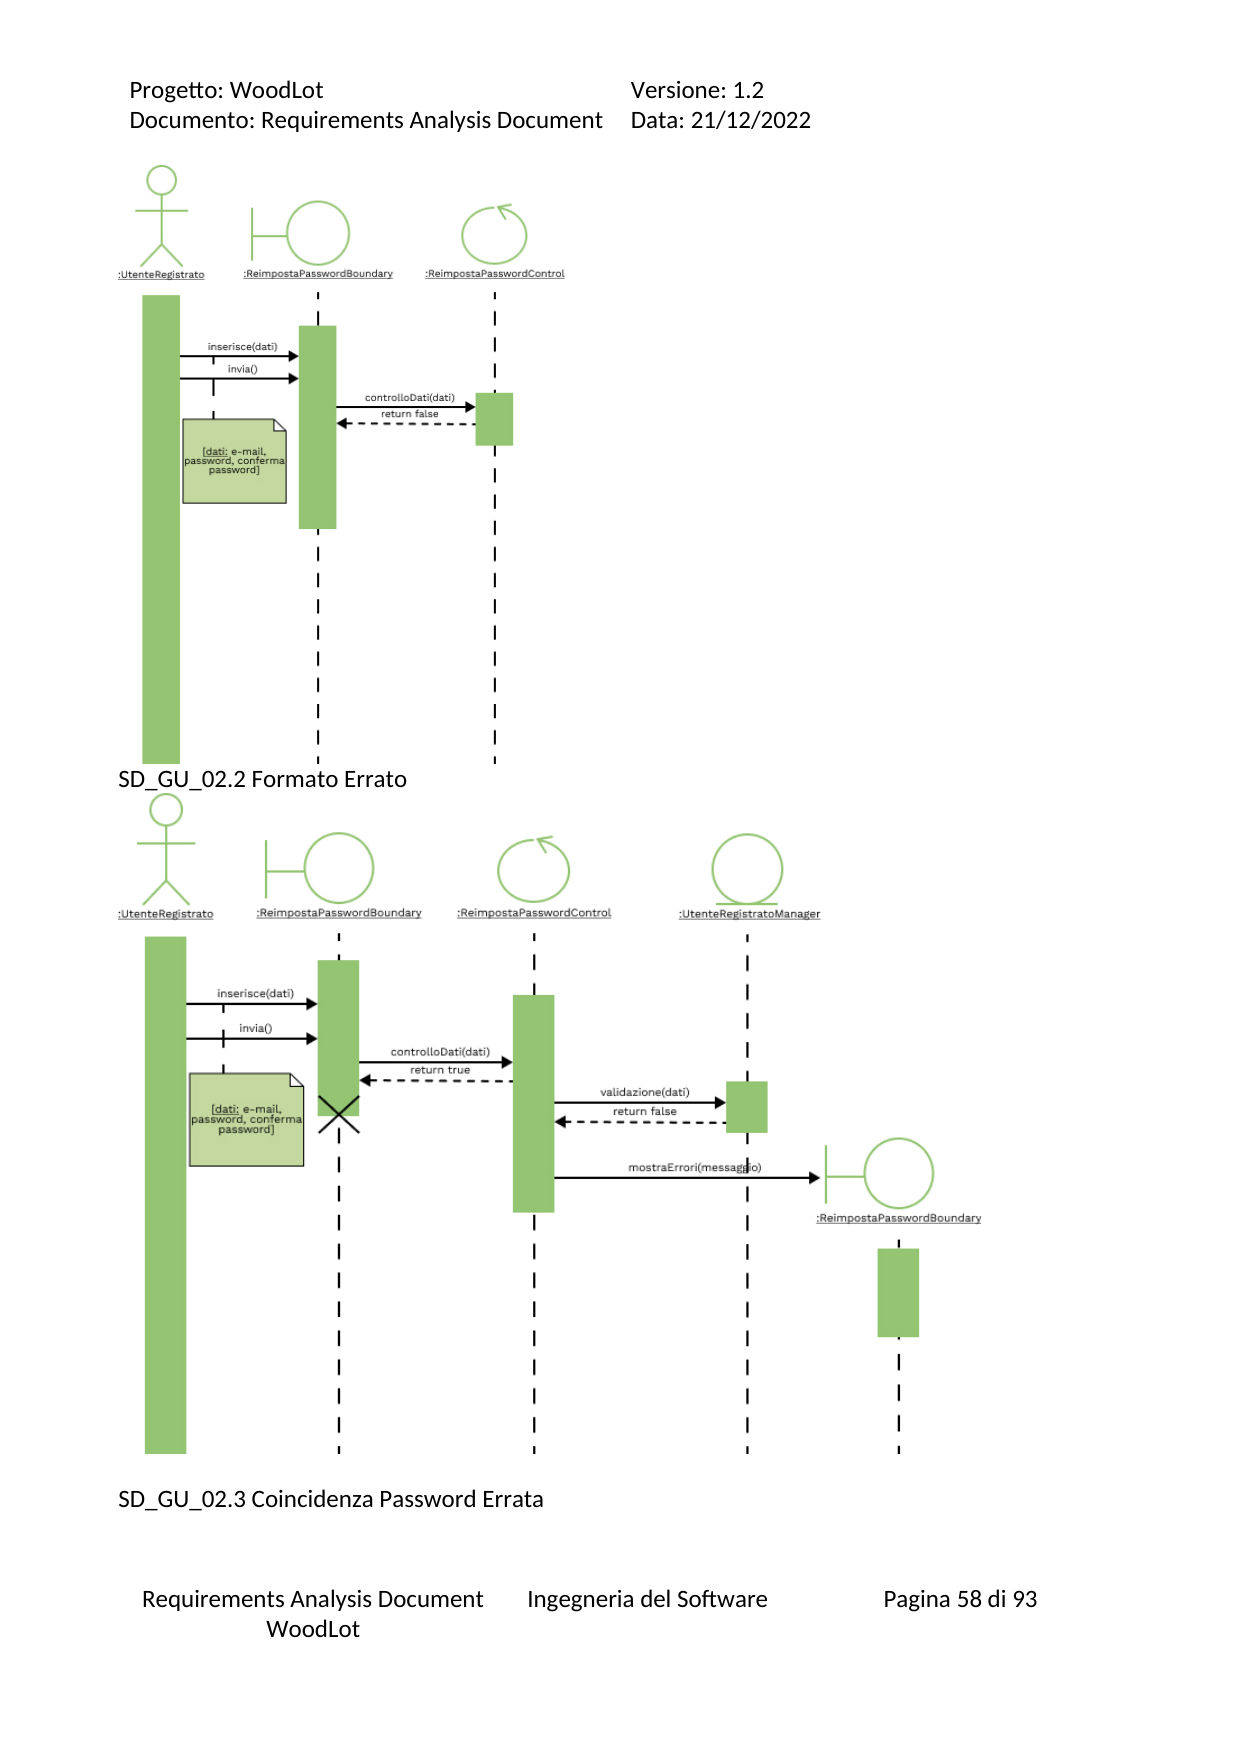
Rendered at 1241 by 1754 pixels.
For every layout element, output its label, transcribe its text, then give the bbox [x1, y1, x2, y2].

picture [118, 793, 982, 1454]
text SD_GU_02.2 Formato Errato [118, 763, 1122, 794]
picture [118, 165, 566, 764]
text SD_GU_02.3 Coincidenza Password Errata [118, 1483, 1122, 1513]
